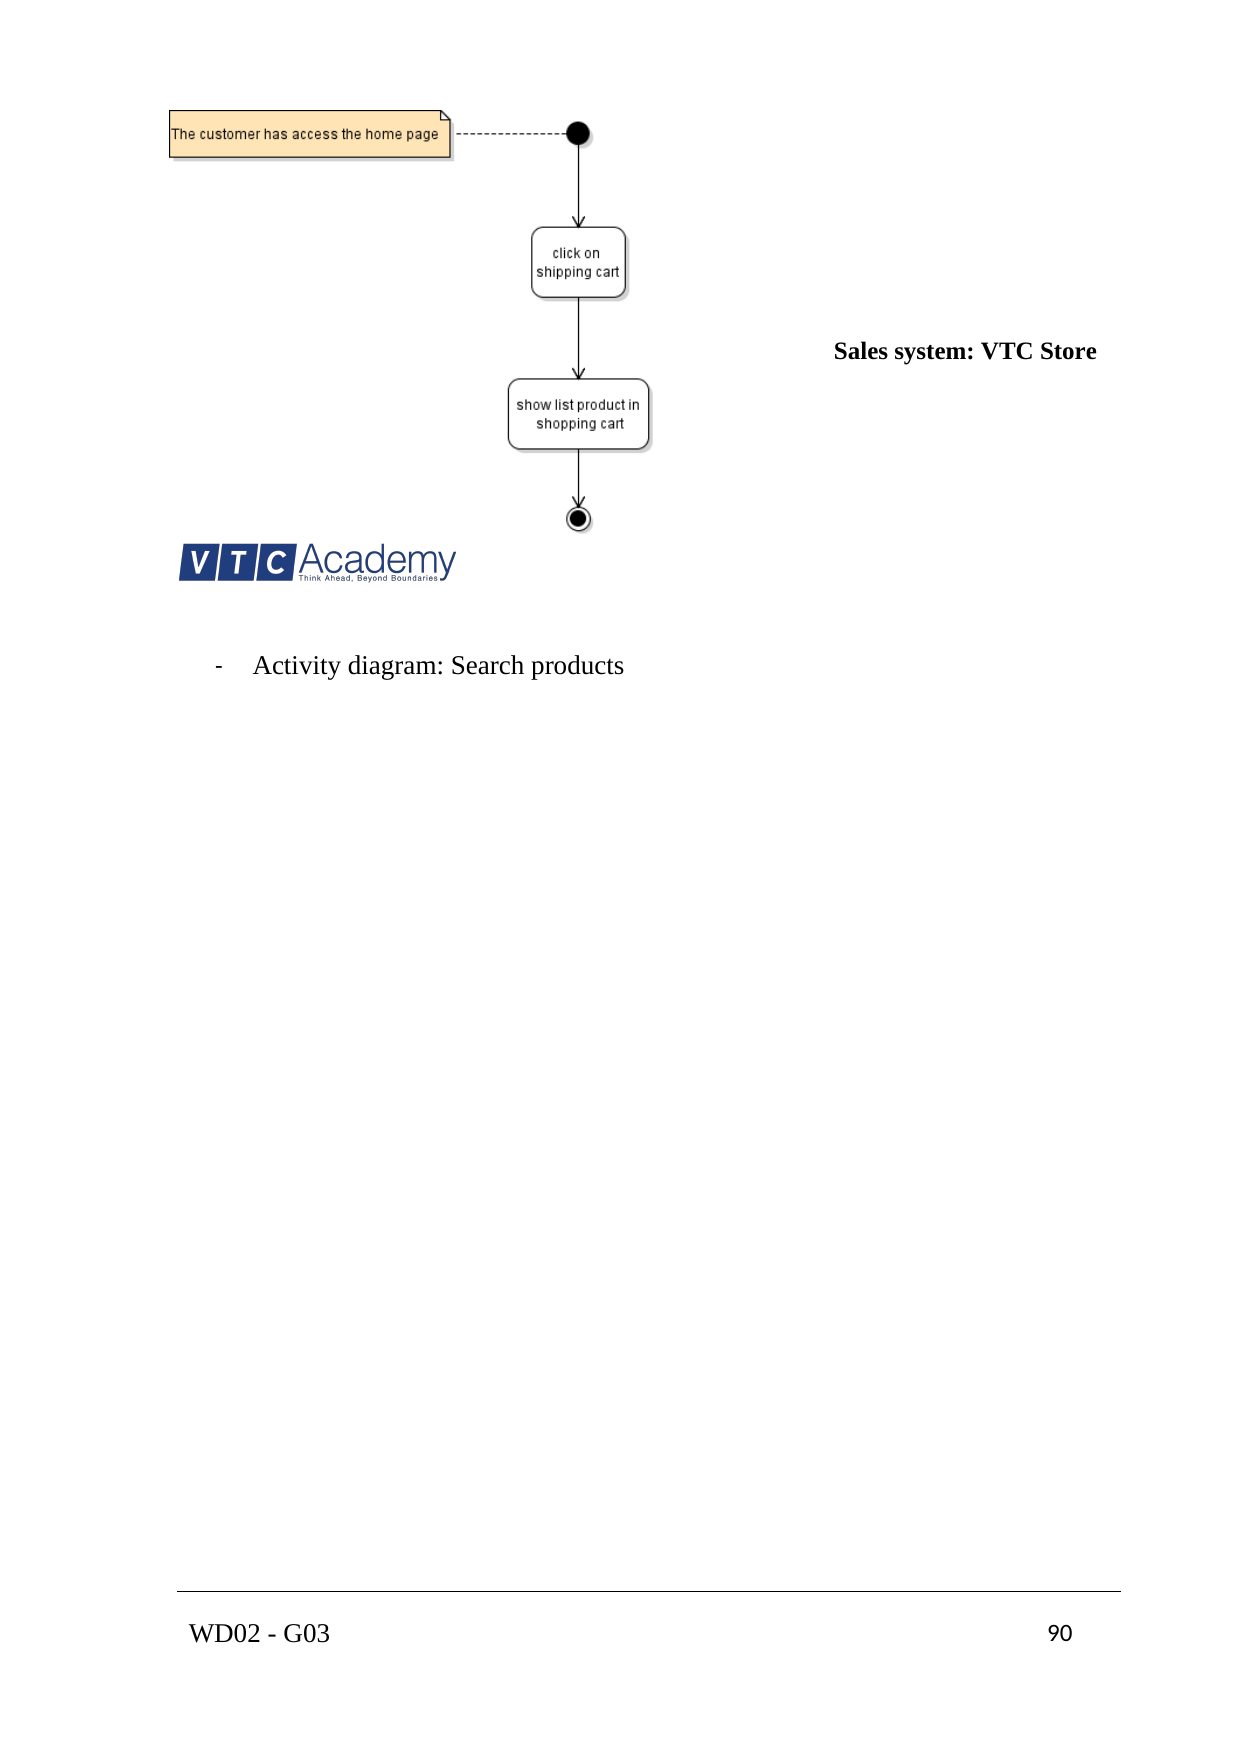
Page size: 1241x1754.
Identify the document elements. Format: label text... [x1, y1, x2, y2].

picture [169, 110, 654, 591]
list Activity diagram: Search products [215, 649, 1122, 681]
